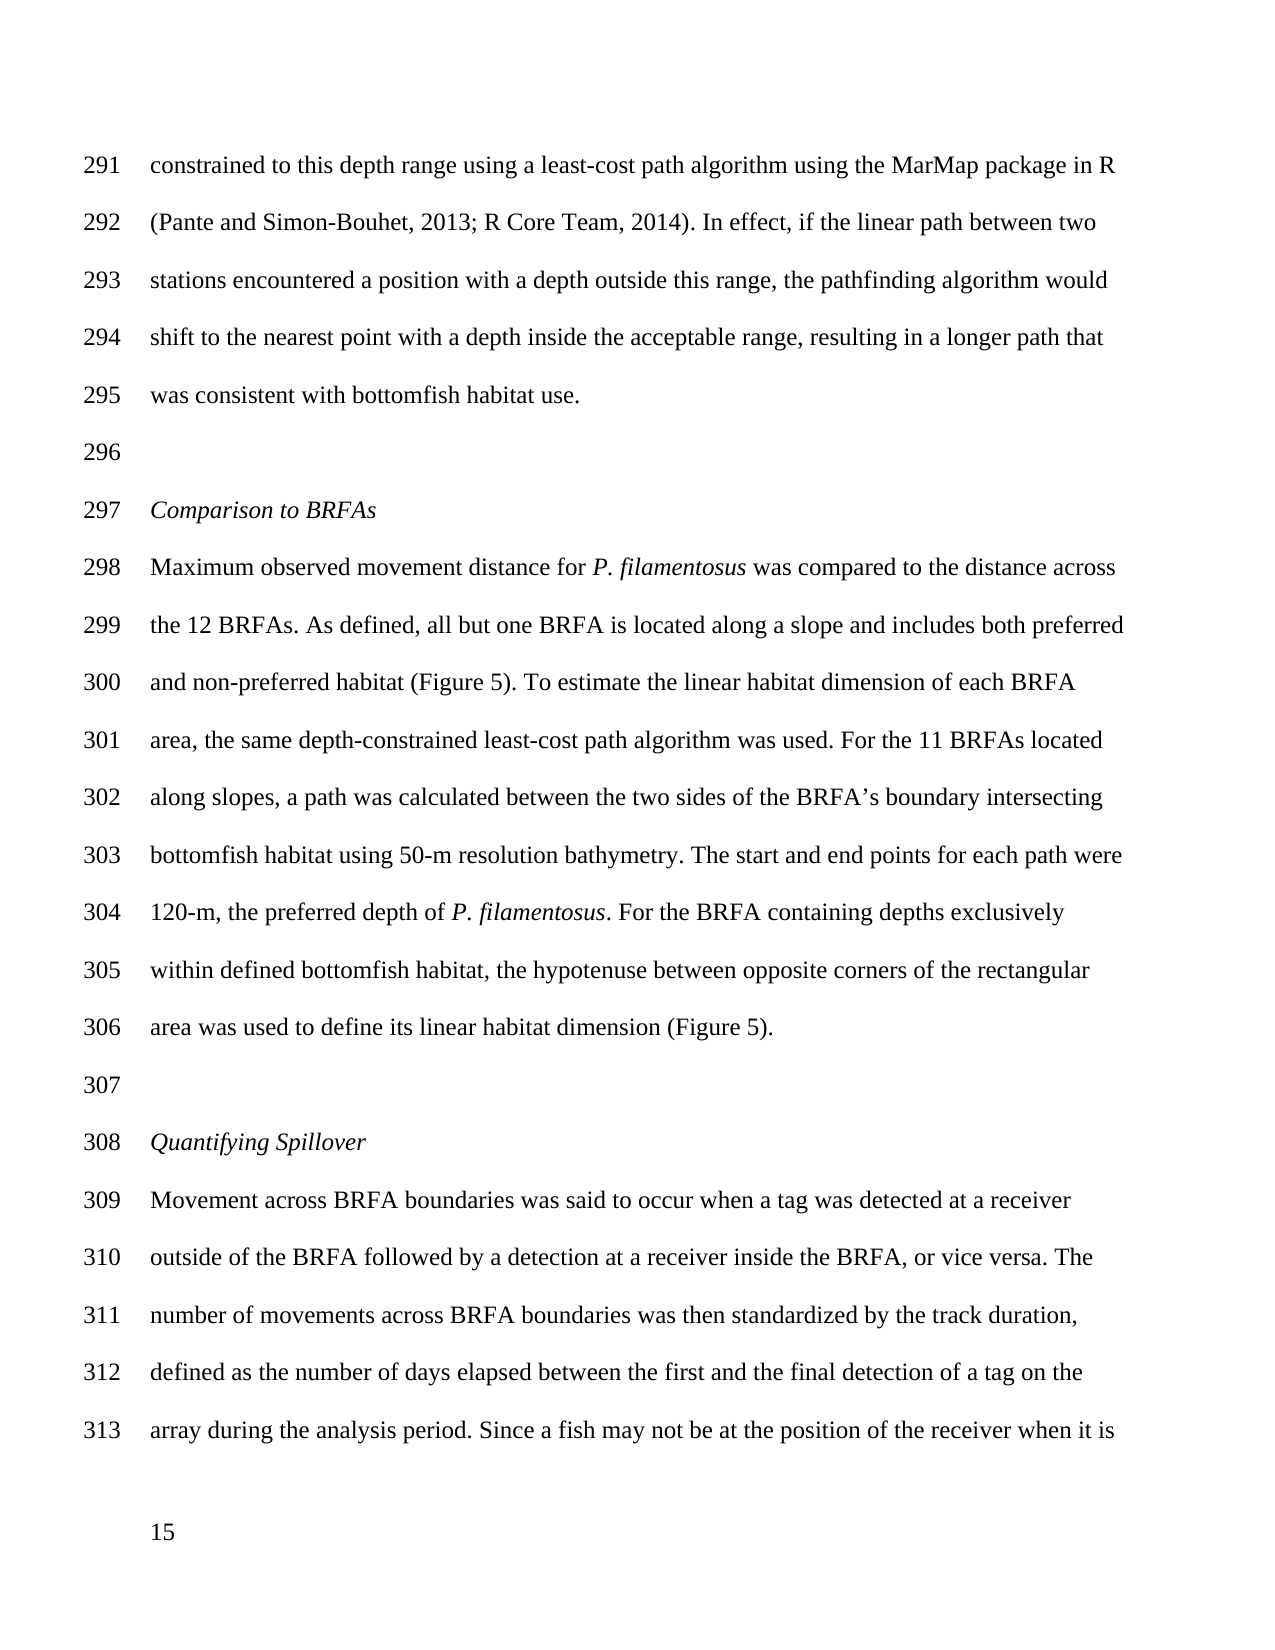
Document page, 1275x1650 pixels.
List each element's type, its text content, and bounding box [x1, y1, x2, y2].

text Comparison to BRFAs [150, 495, 1125, 524]
text Maximum observed movement distance for P. filamentosus was compared to the distance across the 12 BRFAs. As defined, all but one BRFA is located along a slope and includes both preferred and non-preferred habitat (Figure 5). To estimate the linear habitat dimension of each BRFA area, the same depth-constrained least-cost path algorithm was used. For the 11 BRFAs located along slopes, a path was calculated between the two sides of the BRFA’s boundary intersecting bottomfish habitat using 50-m resolution bathymetry. The start and end points for each path were 120-m, the preferred depth of P. filamentosus. For the BRFA containing depths exclusively within defined bottomfish habitat, the hypotenuse between opposite corners of the rectangular area was used to define its linear habitat dimension (Figure 5). [150, 552, 1125, 1041]
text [150, 1185, 1125, 1444]
text Quantifying Spillover [150, 1127, 1125, 1156]
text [150, 150, 1125, 409]
